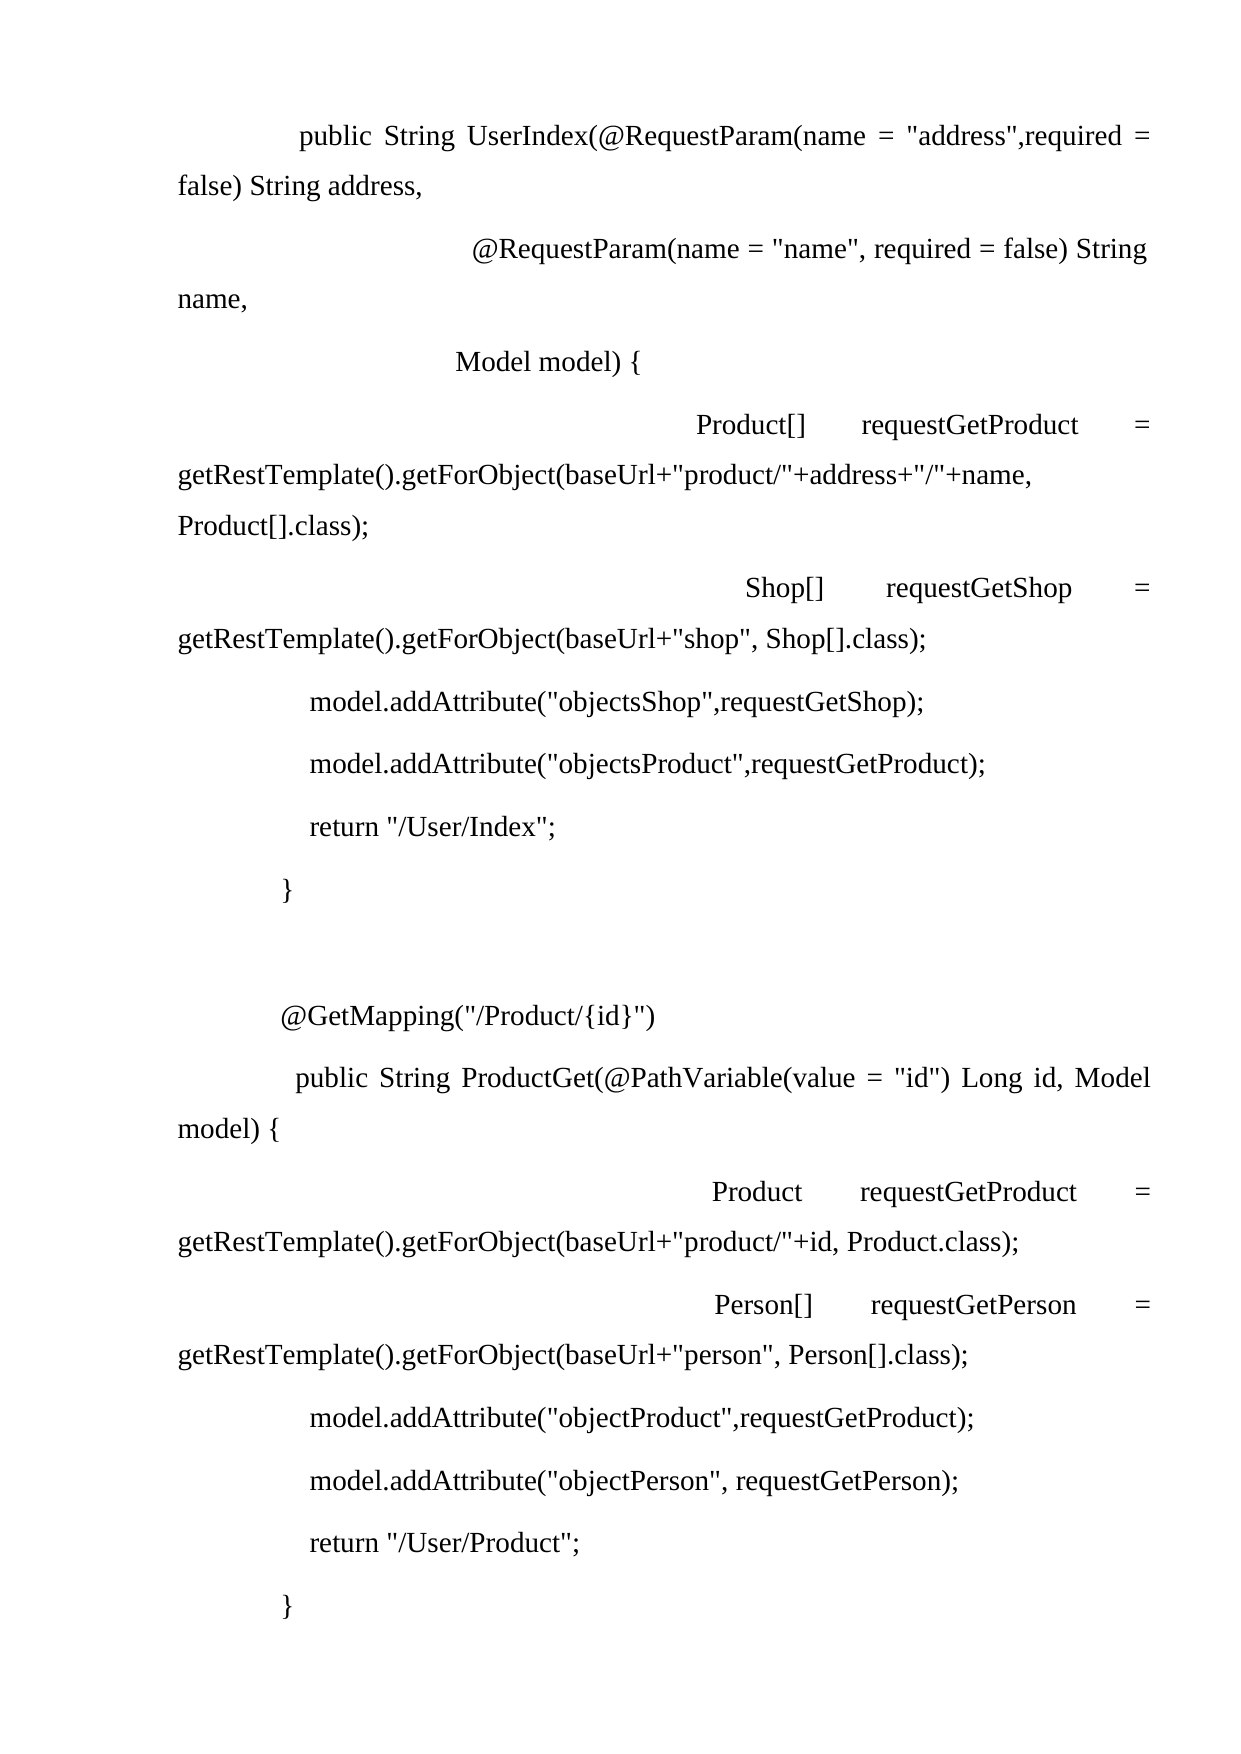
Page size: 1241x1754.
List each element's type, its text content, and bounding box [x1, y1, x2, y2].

text } [177, 1588, 1152, 1622]
text return "/User/Index"; [177, 809, 1152, 843]
text Product requestGetProduct = getRestTemplate().getForObject(baseUrl+"product/"+id, Product.class); [177, 1174, 1152, 1258]
text @GetMapping("/Product/{id}") [177, 998, 1152, 1031]
text model.addAttribute("objectsProduct",requestGetProduct); [177, 747, 1152, 780]
text Model model) { [177, 344, 1152, 378]
text return "/User/Product"; [177, 1526, 1152, 1559]
text model.addAttribute("objectsShop",requestGetShop); [177, 684, 1152, 717]
text model.addAttribute("objectPerson", requestGetPerson); [177, 1463, 1152, 1496]
text model.addAttribute("objectProduct",requestGetProduct); [177, 1400, 1152, 1433]
text Person[] requestGetPerson = getRestTemplate().getForObject(baseUrl+"person", Person[].class); [177, 1287, 1152, 1371]
text public String ProductGet(@PathVariable(value = "id") Long id, Model model) { [177, 1061, 1152, 1144]
text Product[] requestGetProduct = getRestTemplate().getForObject(baseUrl+"product/"+address+"/"+name, Product[].class); [177, 407, 1152, 541]
text @RequestParam(name = "name", required = false) String name, [177, 231, 1152, 315]
text } [177, 872, 1152, 906]
text Shop[] requestGetShop = getRestTemplate().getForObject(baseUrl+"shop", Shop[].class); [177, 571, 1152, 654]
text public String UserIndex(@RequestParam(name = "address",required = false) String address, [177, 118, 1152, 202]
